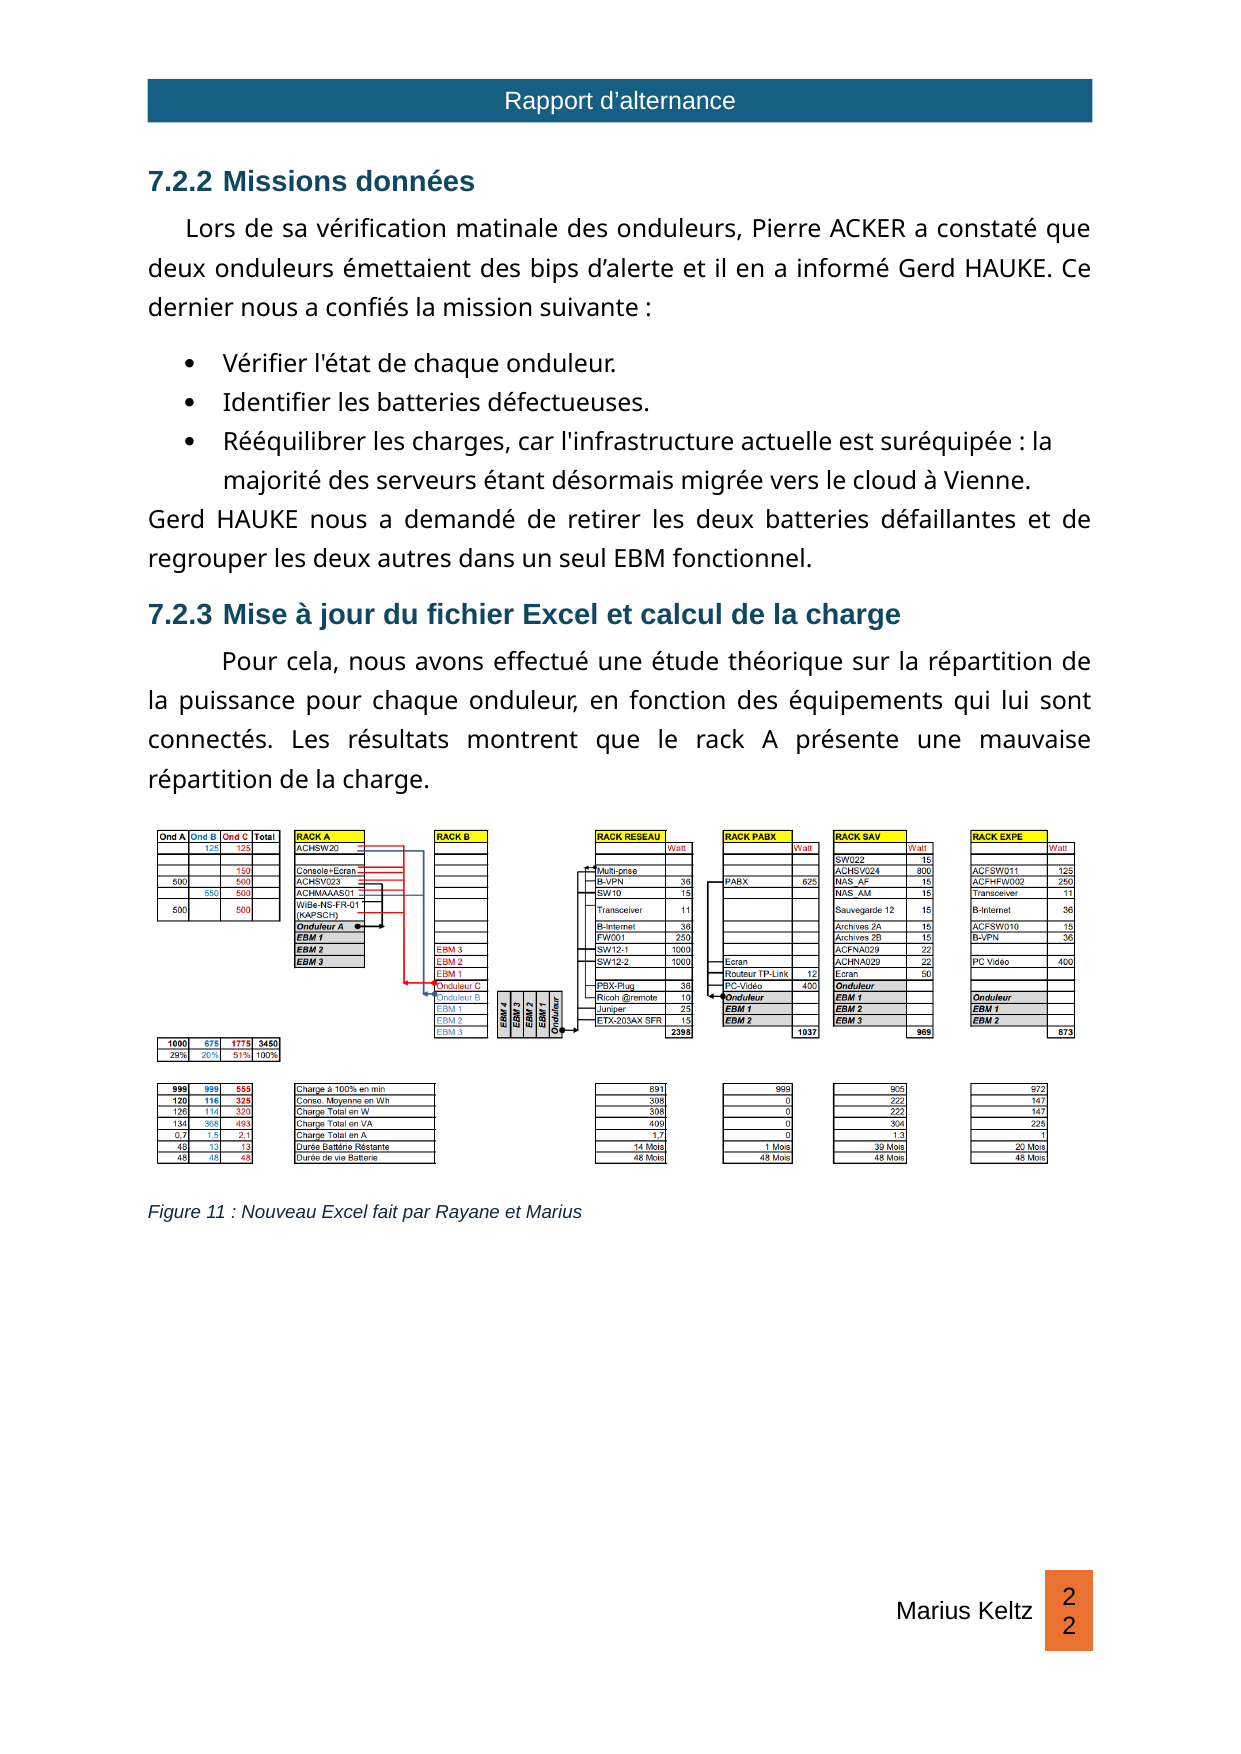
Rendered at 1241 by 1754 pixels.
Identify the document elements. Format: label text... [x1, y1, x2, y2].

picture [147, 817, 1087, 1180]
subtitle Missions données [148, 164, 1093, 198]
subtitle Mise à jour du fichier Excel et calcul de la charge [148, 597, 1093, 631]
list Vérifier l'état de chaque onduleur. [185, 345, 1093, 379]
list Rééquilibrer les charges, car l'infrastructure actuelle est suréquipée : la majorité des serveurs étant désormais migrée vers le cloud à Vienne. [185, 424, 1093, 497]
list Identifier les batteries défectueuses. [185, 384, 1093, 418]
text Gerd HAUKE nous a demandé de retirer les deux batteries défaillantes et de regrouper les deux autres dans un seul EBM fonctionnel. [148, 502, 1093, 575]
text Lors de sa vérification matinale des onduleurs, Pierre ACKER a constaté que deux onduleurs émettaient des bips d’alerte et il en a informé Gerd HAUKE. Ce dernier nous a confiés la mission suivante : [148, 211, 1093, 323]
text Pour cela, nous avons effectué une étude théorique sur la répartition de la puissance pour chaque onduleur, en fonction des équipements qui lui sont connectés. Les résultats montrent que le rack A présente une mauvaise répartition de la charge. [148, 644, 1093, 795]
